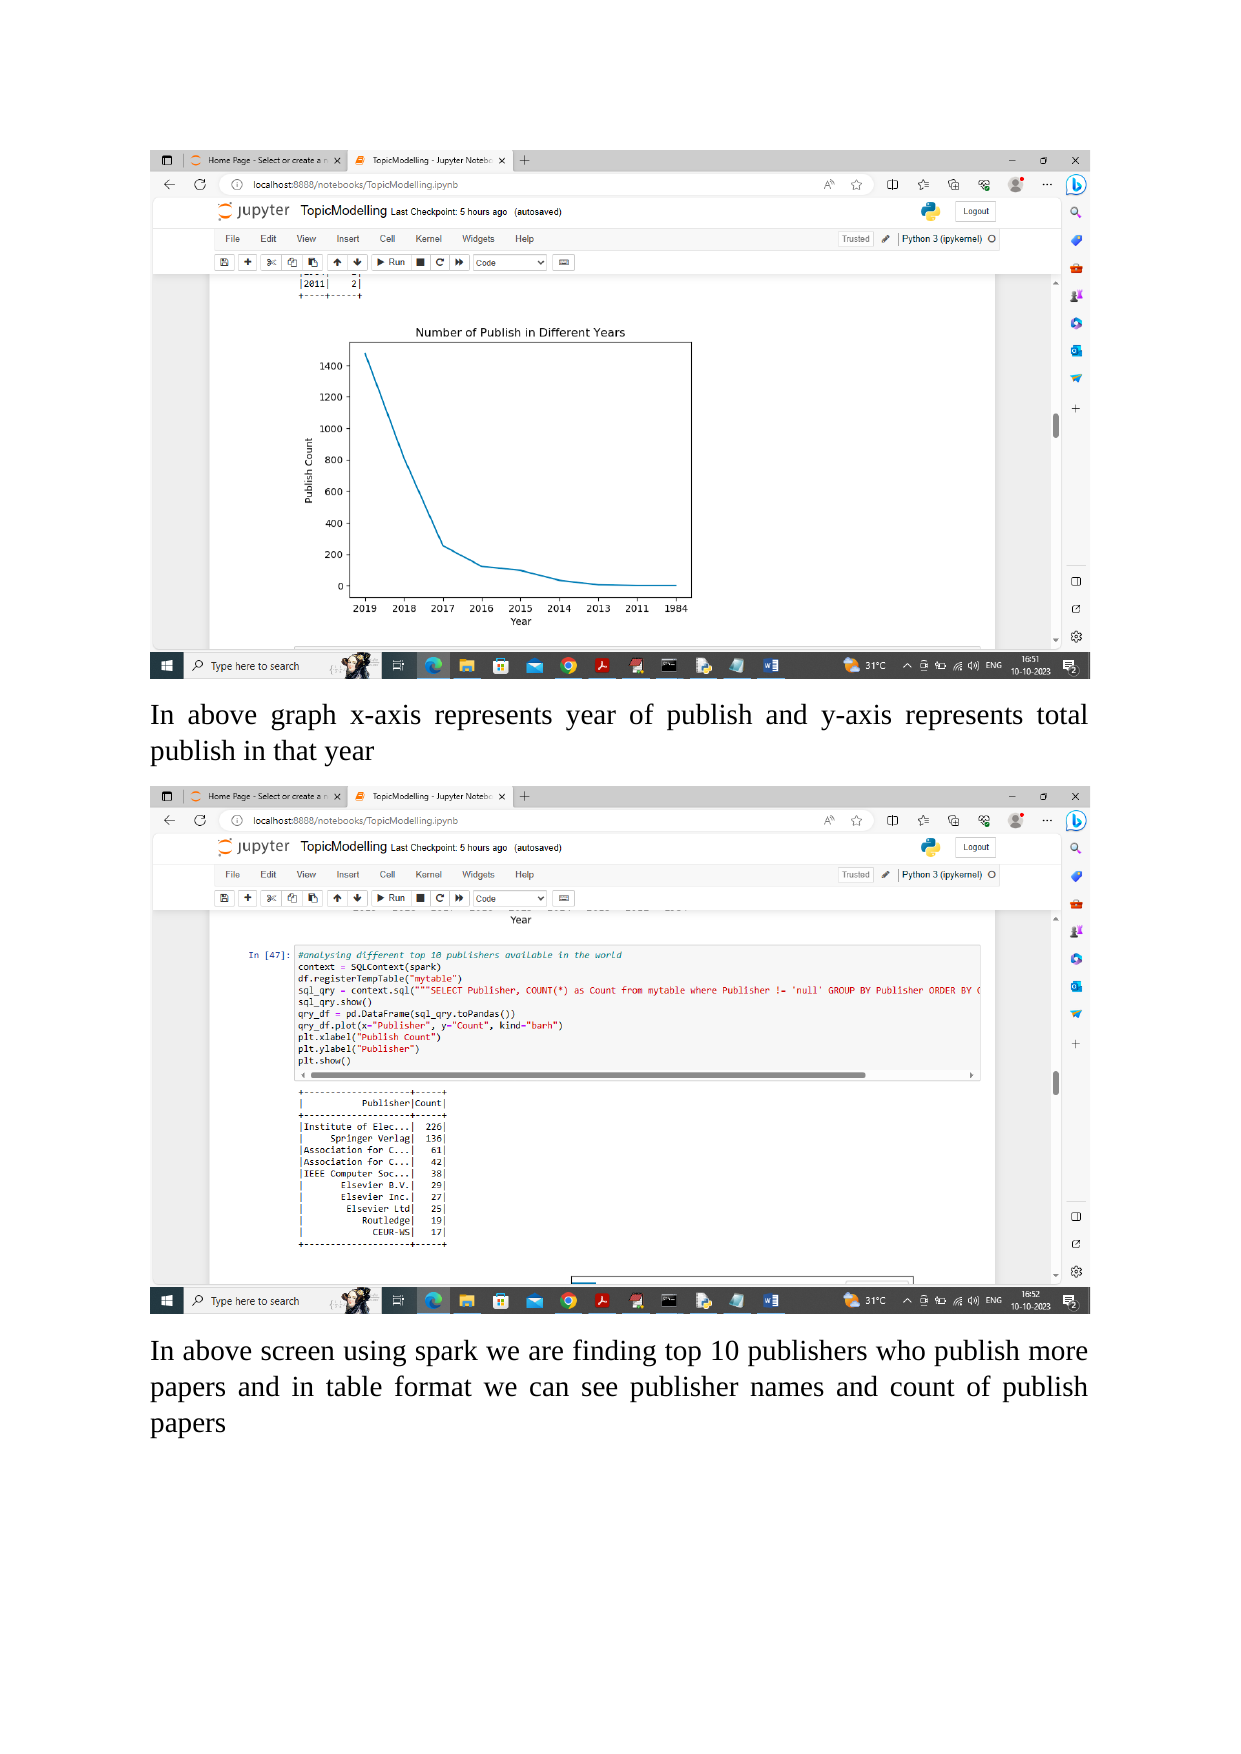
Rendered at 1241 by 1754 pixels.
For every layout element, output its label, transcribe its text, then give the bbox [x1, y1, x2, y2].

picture [150, 150, 1091, 679]
text In above screen using spark we are finding top 10 publishers who publish more papers and in table format we can see publisher names and count of publish papers [150, 1333, 1090, 1439]
text In above graph x-axis represents year of publish and y-axis represents total publish in that year [150, 697, 1090, 767]
picture [150, 786, 1091, 1314]
